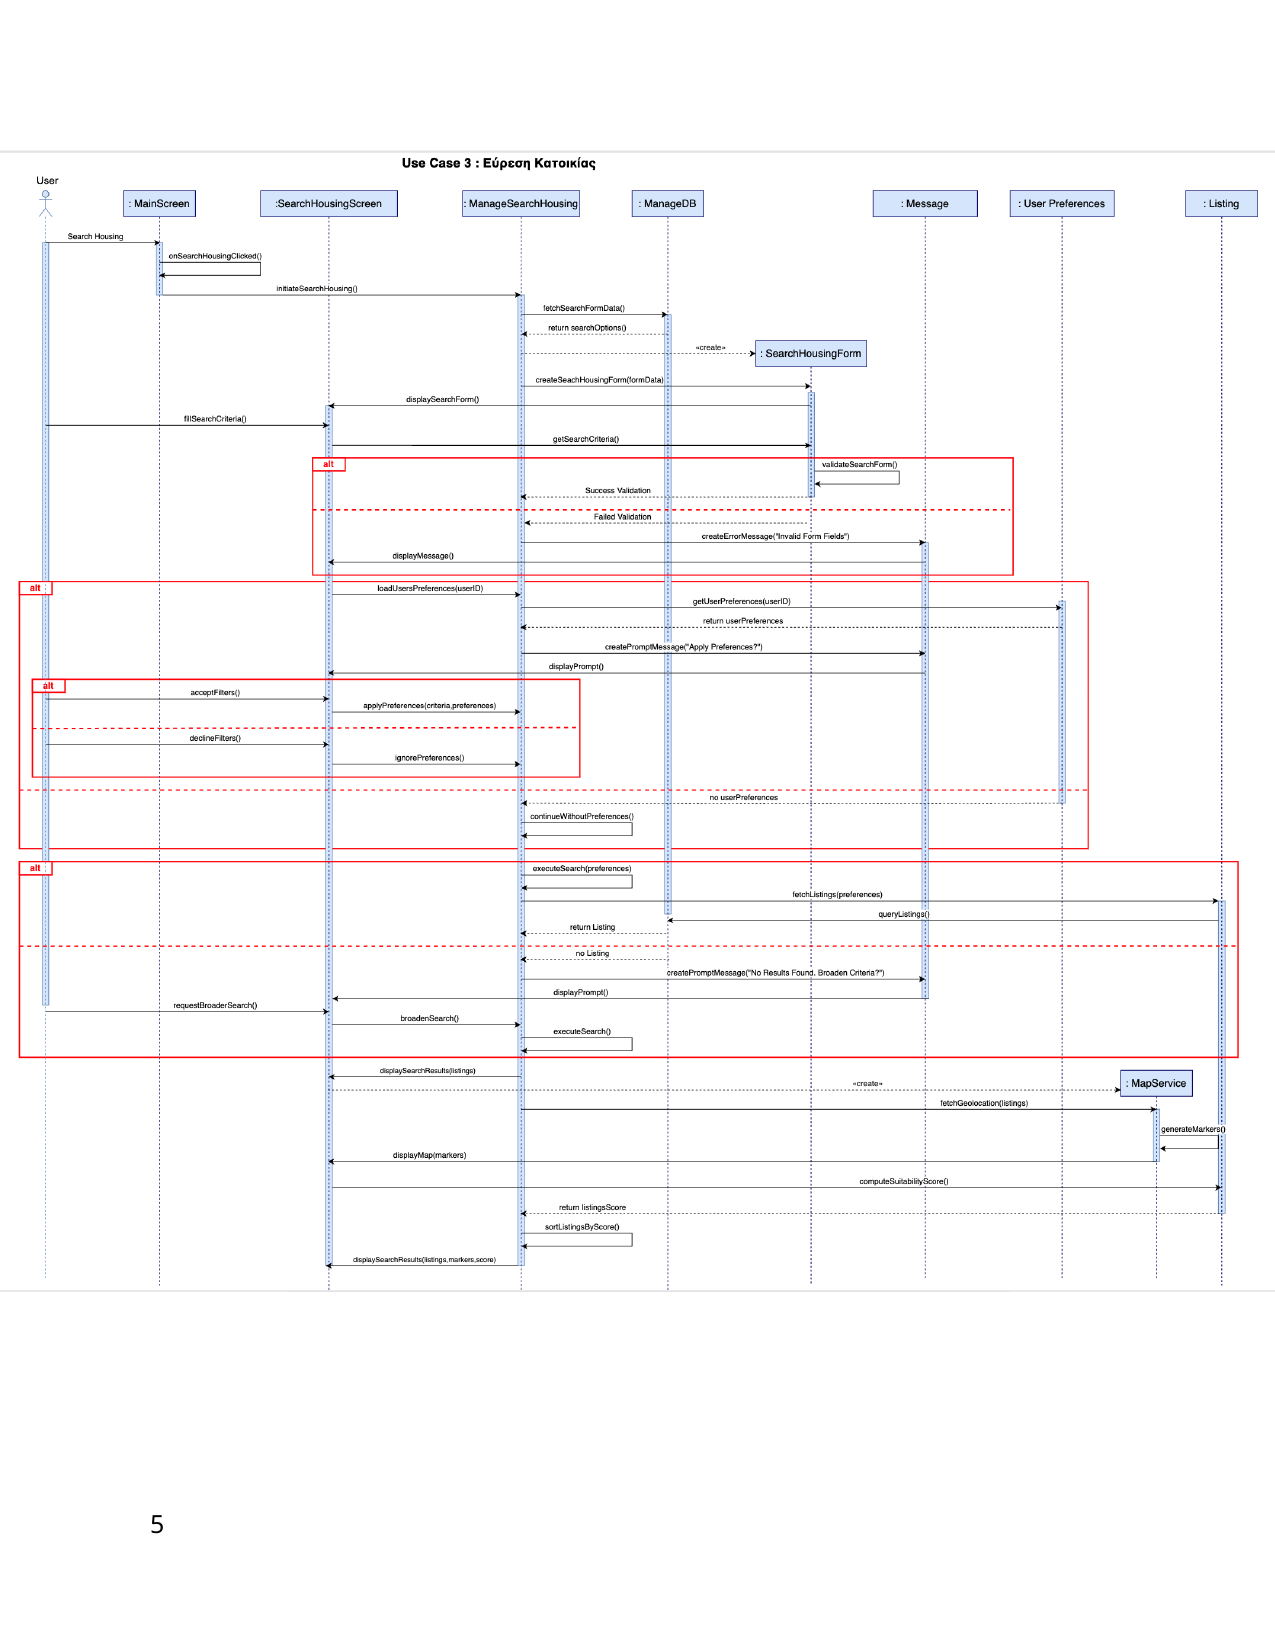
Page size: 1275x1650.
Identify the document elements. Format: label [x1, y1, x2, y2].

picture [0, 150, 1275, 1292]
